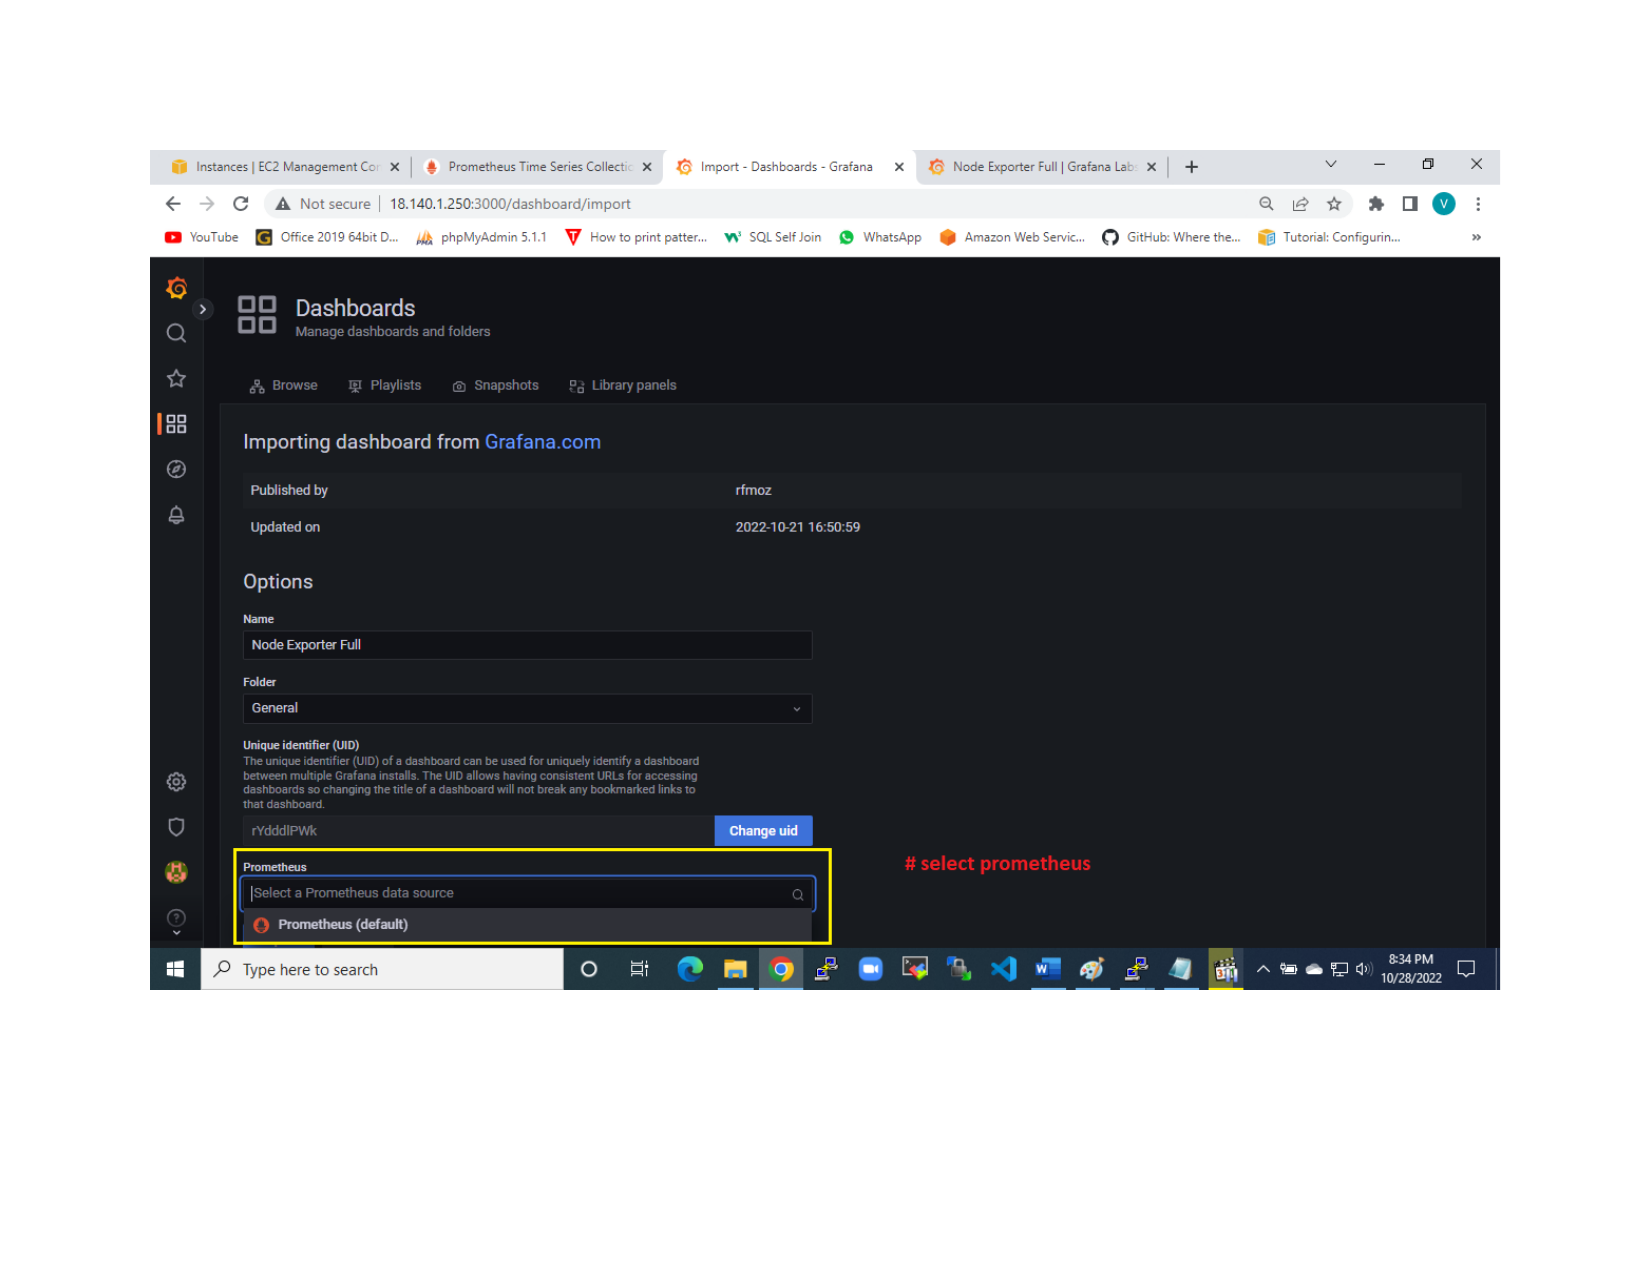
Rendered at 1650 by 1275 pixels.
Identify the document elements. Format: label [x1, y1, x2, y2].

picture [150, 150, 1500, 990]
